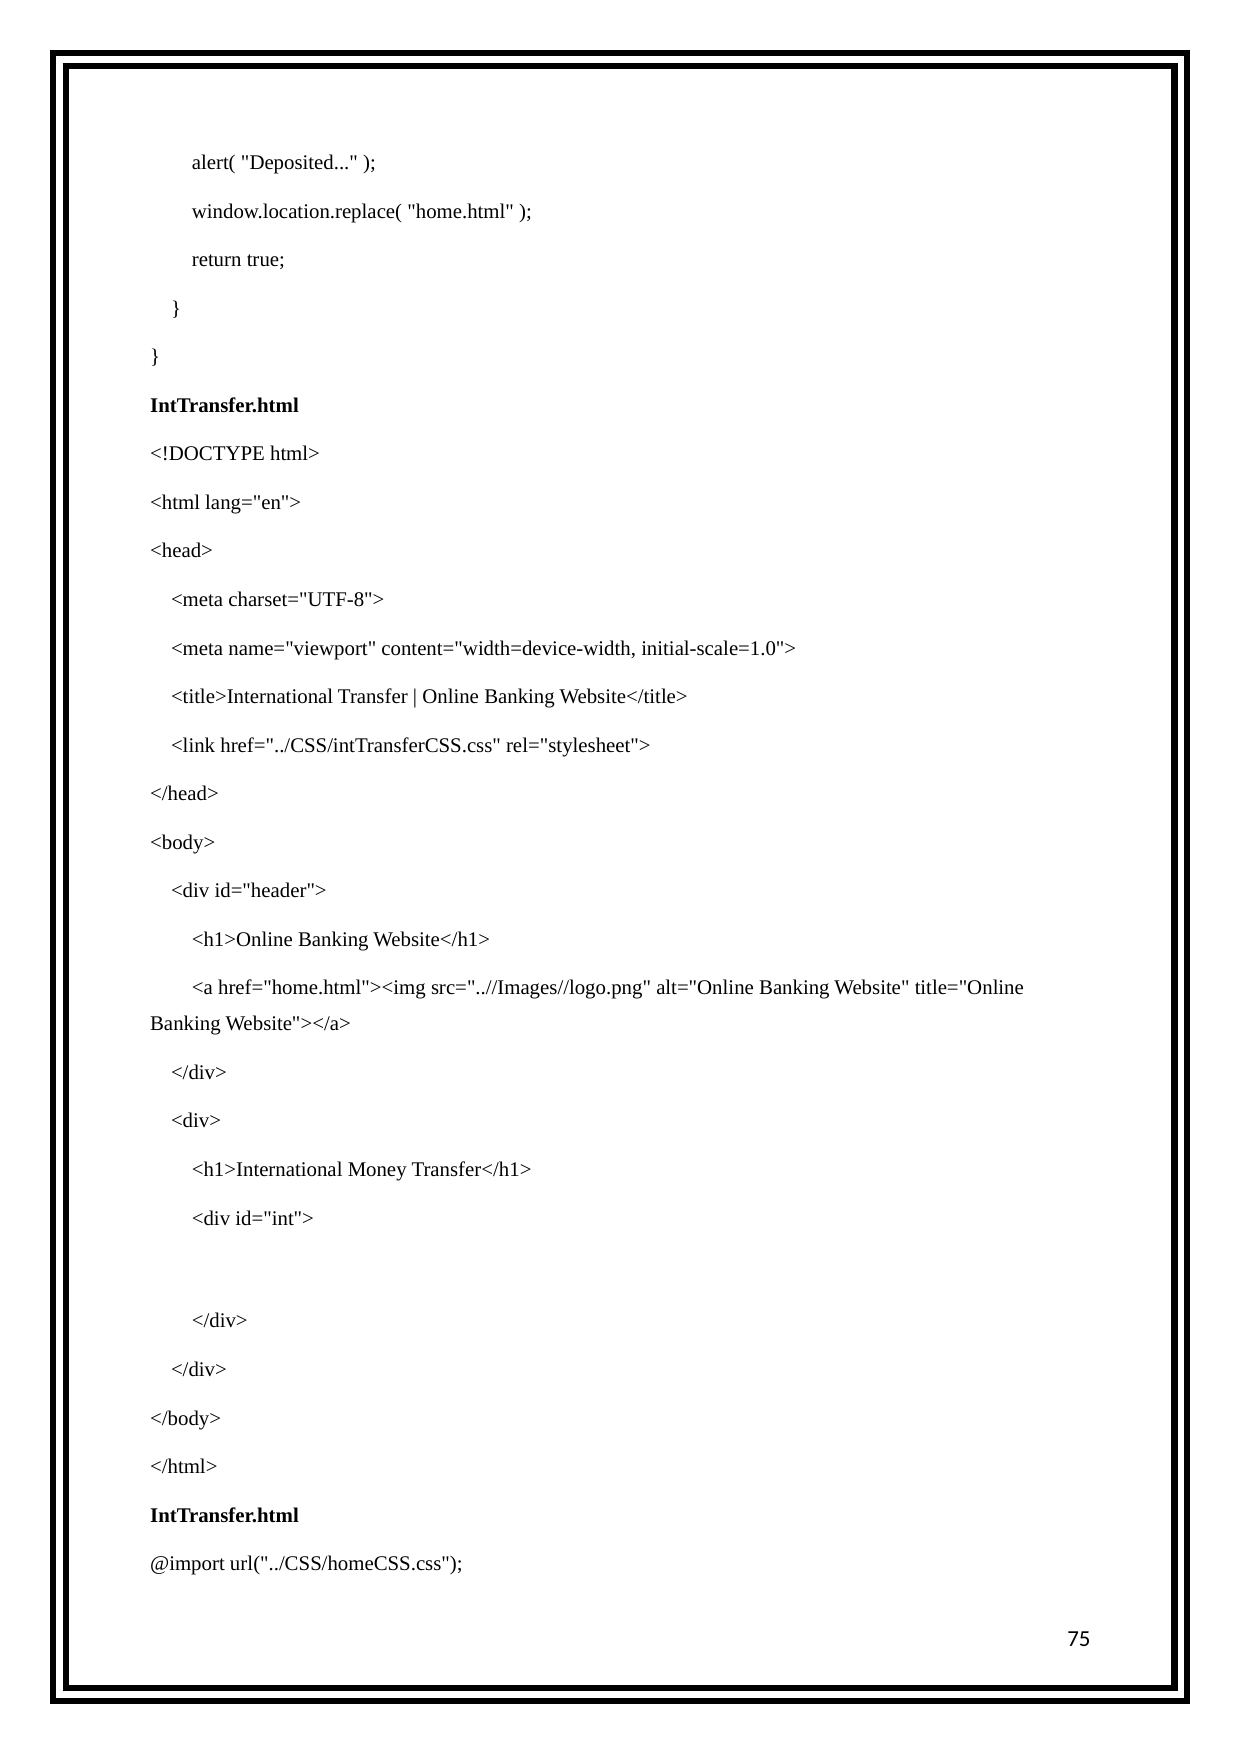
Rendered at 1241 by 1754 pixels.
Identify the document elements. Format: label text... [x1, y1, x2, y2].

text @import url("../CSS/homeCSS.css"); [150, 1551, 1090, 1575]
text <div id="header"> [150, 878, 1090, 902]
text window.location.replace( "home.html" ); [150, 198, 1090, 223]
text <title>International Transfer | Online Banking Website</title> [150, 684, 1090, 708]
text <div id="int"> [150, 1205, 1090, 1229]
text </body> [150, 1406, 1090, 1429]
text IntTransfer.html [150, 1503, 1090, 1527]
text </html> [150, 1454, 1090, 1478]
text </head> [150, 781, 1090, 805]
text IntTransfer.html [150, 393, 1090, 417]
text </div> [150, 1308, 1090, 1332]
text </div> [150, 1060, 1090, 1084]
text alert( "Deposited..." ); [150, 150, 1090, 174]
text <link href="../CSS/intTransferCSS.css" rel="stylesheet"> [150, 732, 1090, 757]
text <!DOCTYPE html> [150, 441, 1090, 465]
text <body> [150, 829, 1090, 854]
text return true; [150, 247, 1090, 271]
text <html lang="en"> [150, 490, 1090, 514]
text <h1>Online Banking Website</h1> [150, 927, 1090, 951]
text <meta charset="UTF-8"> [150, 587, 1090, 611]
text <head> [150, 538, 1090, 562]
text <h1>International Money Transfer</h1> [150, 1157, 1090, 1181]
text } [150, 344, 1090, 368]
text <a href="home.html"><img src="..//Images//logo.png" alt="Online Banking Website" title="Online Banking Website"></a> [150, 975, 1090, 1035]
text } [150, 296, 1090, 320]
text <meta name="viewport" content="width=device-width, initial-scale=1.0"> [150, 635, 1090, 659]
text </div> [150, 1357, 1090, 1381]
text <div> [150, 1108, 1090, 1132]
